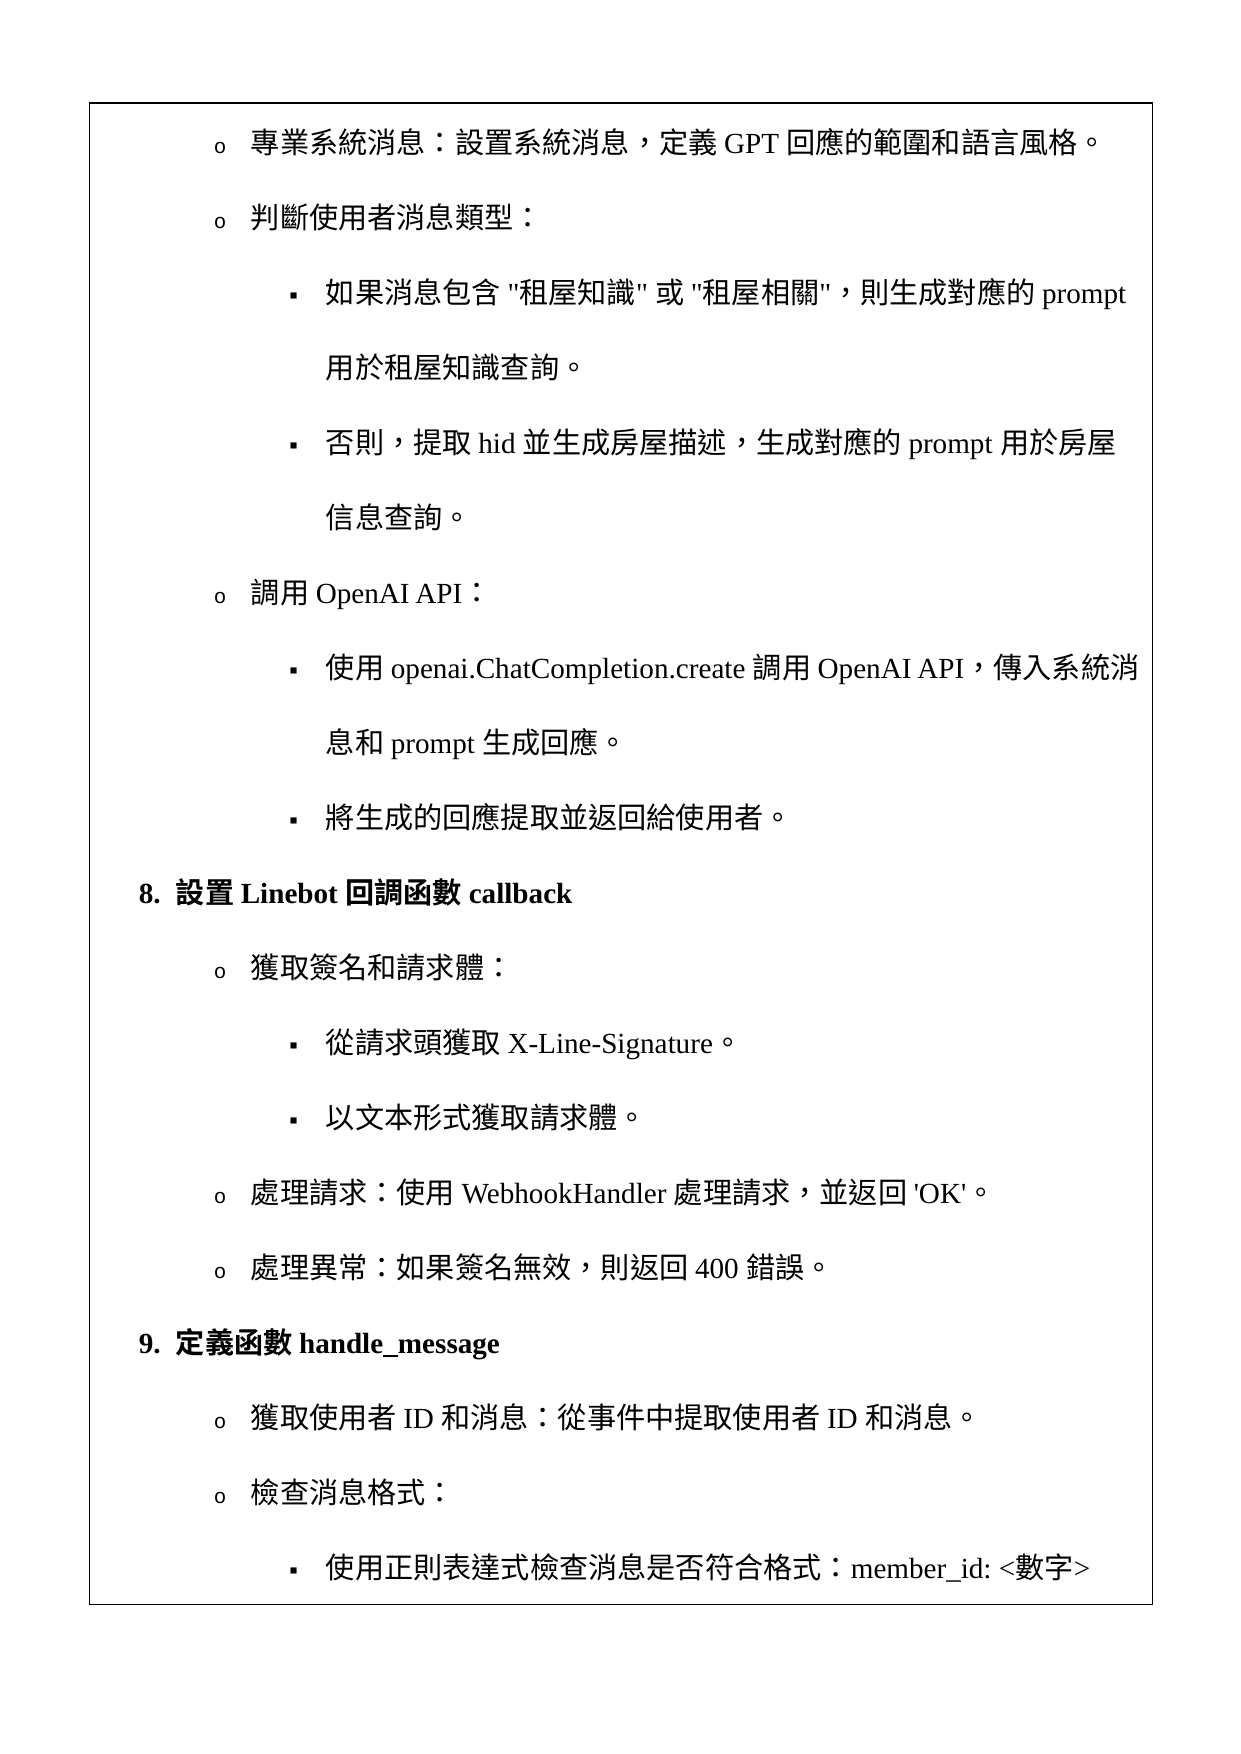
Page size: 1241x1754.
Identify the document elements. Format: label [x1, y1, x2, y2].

table_cell [90, 104, 1152, 1604]
